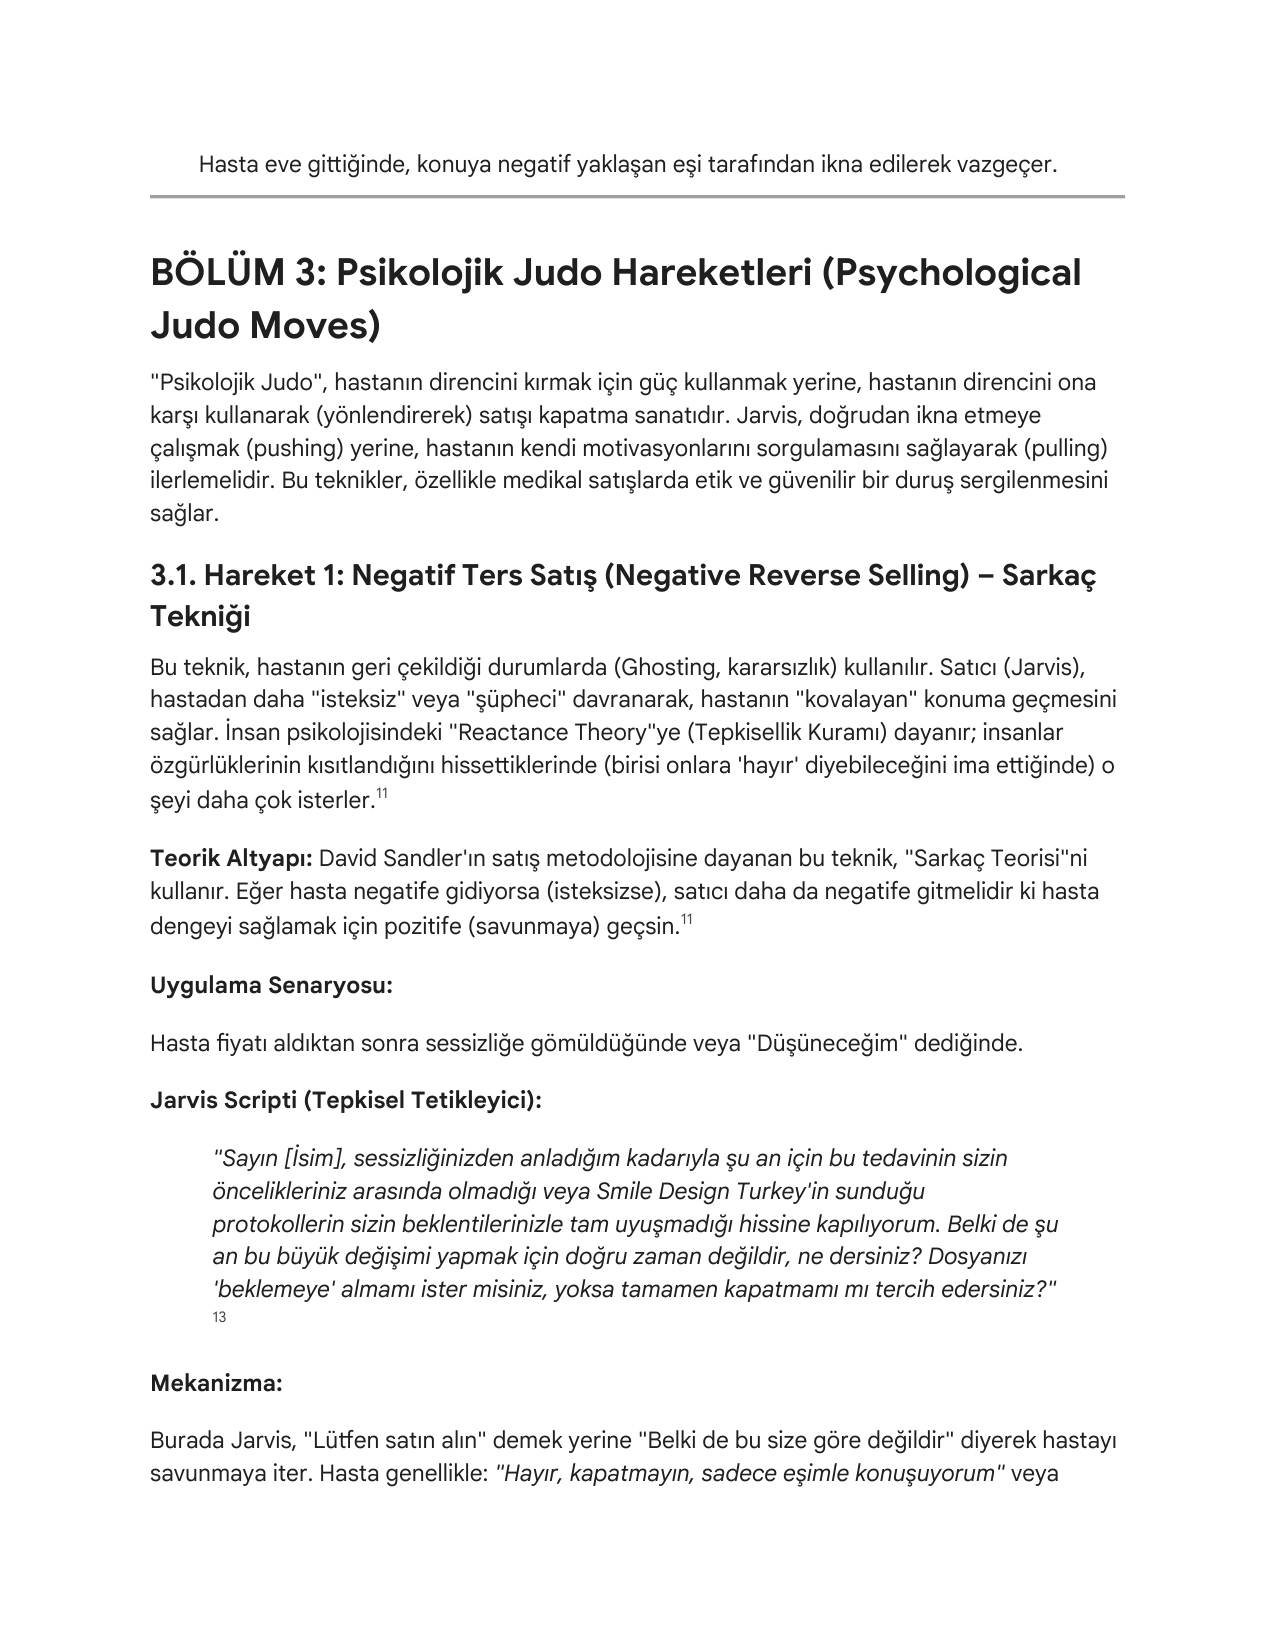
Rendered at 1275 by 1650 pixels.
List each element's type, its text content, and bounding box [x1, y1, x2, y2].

text Mekanizma: [150, 1369, 1125, 1398]
text Bu teknik, hastanın geri çekildiği durumlarda (Ghosting, kararsızlık) kullanılır. Satıcı (Jarvis), hastadan daha "isteksiz" veya "şüpheci" davranarak, hastanın "kovalayan" konuma geçmesini sağlar. İnsan psikolojisindeki "Reactance Theory"ye (Tepkisellik Kuramı) dayanır; insanlar özgürlüklerinin kısıtlandığını hissettiklerinde (birisi onlara 'hayır' diyebileceğini ima ettiğinde) o şeyi daha çok isterler.11 [150, 653, 1125, 815]
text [150, 1427, 1125, 1488]
text "Sayın [İsim], sessizliğinizden anladığım kadarıyla şu an için bu tedavinin sizin öncelikleriniz arasında olmadığı veya Smile Design Turkey'in sunduğu protokollerin sizin beklentilerinizle tam uyuşmadığı hissine kapılıyorum. Belki de şu an bu büyük değişimi yapmak için doğru zaman değildir, ne dersiniz? Dosyanızı 'beklemeye' almamı ister misiniz, yoksa tamamen kapatmamı mı tercih edersiniz?" 13 [212, 1144, 1062, 1340]
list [161, 150, 1125, 179]
text Jarvis Scripti (Tepkisel Tetikleyici): [150, 1087, 1125, 1115]
text "Psikolojik Judo", hastanın direncini kırmak için güç kullanmak yerine, hastanın direncini ona karşı kullanarak (yönlendirerek) satışı kapatma sanatıdır. Jarvis, doğrudan ikna etmeye çalışmak (pushing) yerine, hastanın kendi motivasyonlarını sorgulamasını sağlayarak (pulling) ilerlemelidir. Bu teknikler, özellikle medikal satışlarda etik ve güvenilir bir duruş sergilenmesini sağlar. [150, 368, 1125, 528]
subtitle BÖLÜM 3: Psikolojik Judo Hareketleri (Psychological Judo Moves) [150, 199, 1125, 349]
subtitle 3.1. Hareket 1: Negatif Ters Satış (Negative Reverse Selling) – Sarkaç Tekniği [150, 557, 1125, 635]
text Teorik Altyapı: David Sandler'ın satış metodolojisine dayanan bu teknik, "Sarkaç Teorisi"ni kullanır. Eğer hasta negatife gidiyorsa (isteksizse), satıcı daha da negatife gitmelidir ki hasta dengeyi sağlamak için pozitife (savunmaya) geçsin.11 [150, 845, 1125, 942]
text Uygulama Senaryosu: [150, 971, 1125, 1000]
text Hasta fiyatı aldıktan sonra sessizliğe gömüldüğünde veya "Düşüneceğim" dediğinde. [150, 1029, 1125, 1058]
